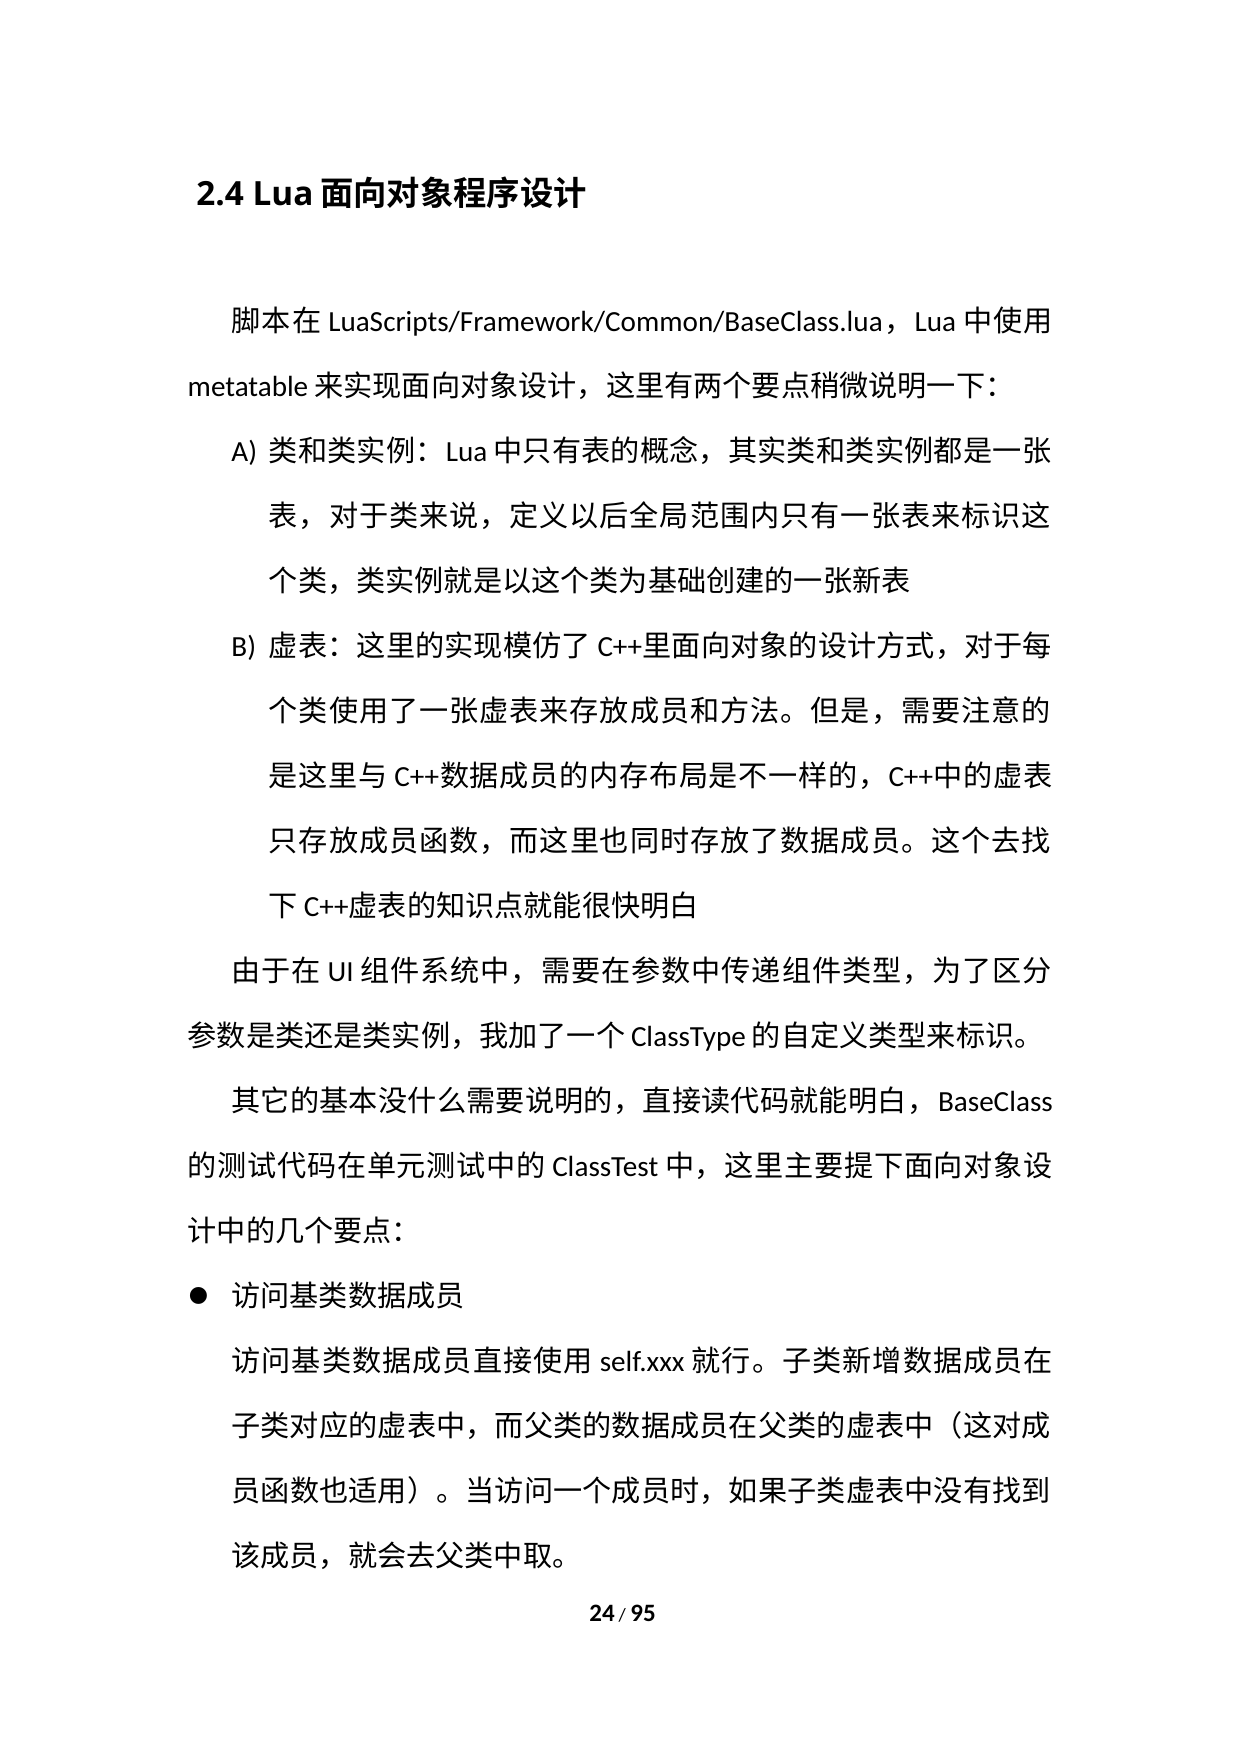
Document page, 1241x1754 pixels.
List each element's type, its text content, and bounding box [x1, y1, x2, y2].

text 由于在UI组件系统中，需要在参数中传递组件类型，为了区分参数是类还是类实例，我加了一个ClassType的自定义类型来标识。 [187, 936, 1053, 1066]
list 访问基类数据成员直接使用self.xxx就行。子类新增数据成员在子类对应的虚表中，而父类的数据成员在父类的虚表中（这对成员函数也适用）。当访问一个成员时，如果子类虚表中没有找到该成员，就会去父类中取。 [231, 1326, 1053, 1586]
list 类和类实例：Lua中只有表的概念，其实类和类实例都是一张表，对于类来说，定义以后全局范围内只有一张表来标识这个类，类实例就是以这个类为基础创建的一张新表 [231, 416, 1053, 611]
text 其它的基本没什么需要说明的，直接读代码就能明白，BaseClass的测试代码在单元测试中的ClassTest中，这里主要提下面向对象设计中的几个要点： [187, 1066, 1053, 1261]
list 访问基类数据成员 [187, 1261, 1053, 1326]
subtitle 2.4 Lua面向对象程序设计 [187, 158, 1053, 223]
text 脚本在LuaScripts/Framework/Common/BaseClass.lua，Lua中使用metatable来实现面向对象设计，这里有两个要点稍微说明一下： [187, 286, 1053, 416]
list 虚表：这里的实现模仿了C++里面向对象的设计方式，对于每个类使用了一张虚表来存放成员和方法。但是，需要注意的是这里与C++数据成员的内存布局是不一样的，C++中的虚表只存放成员函数，而这里也同时存放了数据成员。这个去找下C++虚表的知识点就能很快明白 [231, 611, 1053, 936]
